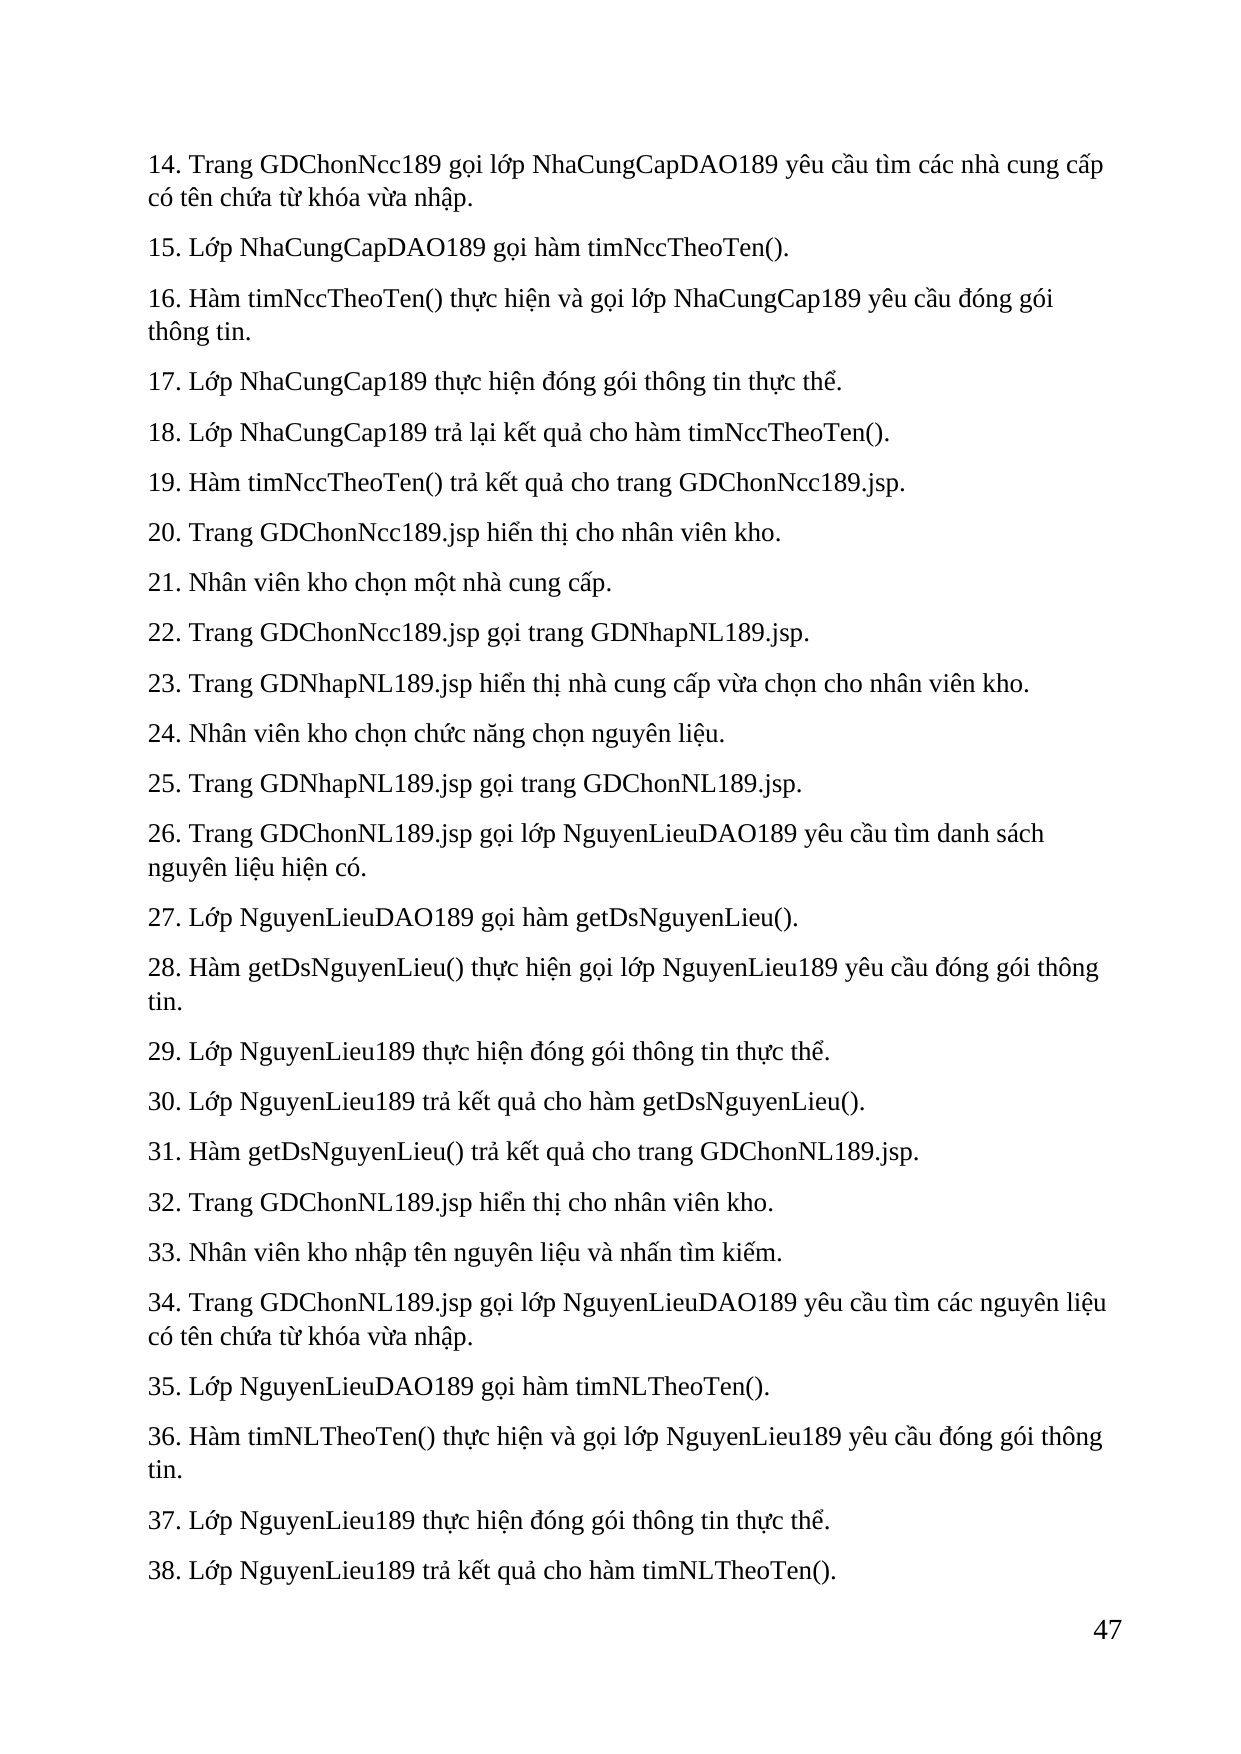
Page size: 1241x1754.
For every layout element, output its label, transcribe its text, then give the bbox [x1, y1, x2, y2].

text 23. Trang GDNhapNL189.jsp hiển thị nhà cung cấp vừa chọn cho nhân viên kho. [148, 667, 1122, 698]
text 38. Lớp NguyenLieu189 trả kết quả cho hàm timNLTheoTen(). [148, 1554, 1122, 1585]
text 37. Lớp NguyenLieu189 thực hiện đóng gói thông tin thực thể. [148, 1504, 1122, 1535]
text 25. Trang GDNhapNL189.jsp gọi trang GDChonNL189.jsp. [148, 767, 1122, 798]
text 33. Nhân viên kho nhập tên nguyên liệu và nhấn tìm kiếm. [148, 1236, 1122, 1267]
text 16. Hàm timNccTheoTen() thực hiện và gọi lớp NhaCungCap189 yêu cầu đóng gói thông tin. [148, 282, 1122, 346]
text 32. Trang GDChonNL189.jsp hiển thị cho nhân viên kho. [148, 1186, 1122, 1217]
text 36. Hàm timNLTheoTen() thực hiện và gọi lớp NguyenLieu189 yêu cầu đóng gói thông tin. [148, 1420, 1122, 1485]
text 29. Lớp NguyenLieu189 thực hiện đóng gói thông tin thực thể. [148, 1035, 1122, 1066]
text 15. Lớp NhaCungCapDAO189 gọi hàm timNccTheoTen(). [148, 231, 1122, 263]
text 26. Trang GDChonNL189.jsp gọi lớp NguyenLieuDAO189 yêu cầu tìm danh sách nguyên liệu hiện có. [148, 817, 1122, 882]
text 30. Lớp NguyenLieu189 trả kết quả cho hàm getDsNguyenLieu(). [148, 1085, 1122, 1116]
text 27. Lớp NguyenLieuDAO189 gọi hàm getDsNguyenLieu(). [148, 901, 1122, 932]
text 21. Nhân viên kho chọn một nhà cung cấp. [148, 566, 1122, 597]
text 14. Trang GDChonNcc189 gọi lớp NhaCungCapDAO189 yêu cầu tìm các nhà cung cấp có tên chứa từ khóa vừa nhập. [148, 148, 1122, 212]
text 28. Hàm getDsNguyenLieu() thực hiện gọi lớp NguyenLieu189 yêu cầu đóng gói thông tin. [148, 951, 1122, 1016]
text 17. Lớp NhaCungCap189 thực hiện đóng gói thông tin thực thể. [148, 365, 1122, 397]
text 22. Trang GDChonNcc189.jsp gọi trang GDNhapNL189.jsp. [148, 616, 1122, 648]
text 20. Trang GDChonNcc189.jsp hiển thị cho nhân viên kho. [148, 516, 1122, 547]
text 34. Trang GDChonNL189.jsp gọi lớp NguyenLieuDAO189 yêu cầu tìm các nguyên liệu có tên chứa từ khóa vừa nhập. [148, 1286, 1122, 1351]
text 35. Lớp NguyenLieuDAO189 gọi hàm timNLTheoTen(). [148, 1370, 1122, 1401]
text 31. Hàm getDsNguyenLieu() trả kết quả cho trang GDChonNL189.jsp. [148, 1135, 1122, 1167]
text 24. Nhân viên kho chọn chức năng chọn nguyên liệu. [148, 717, 1122, 748]
text 18. Lớp NhaCungCap189 trả lại kết quả cho hàm timNccTheoTen(). [148, 416, 1122, 447]
text 19. Hàm timNccTheoTen() trả kết quả cho trang GDChonNcc189.jsp. [148, 466, 1122, 497]
